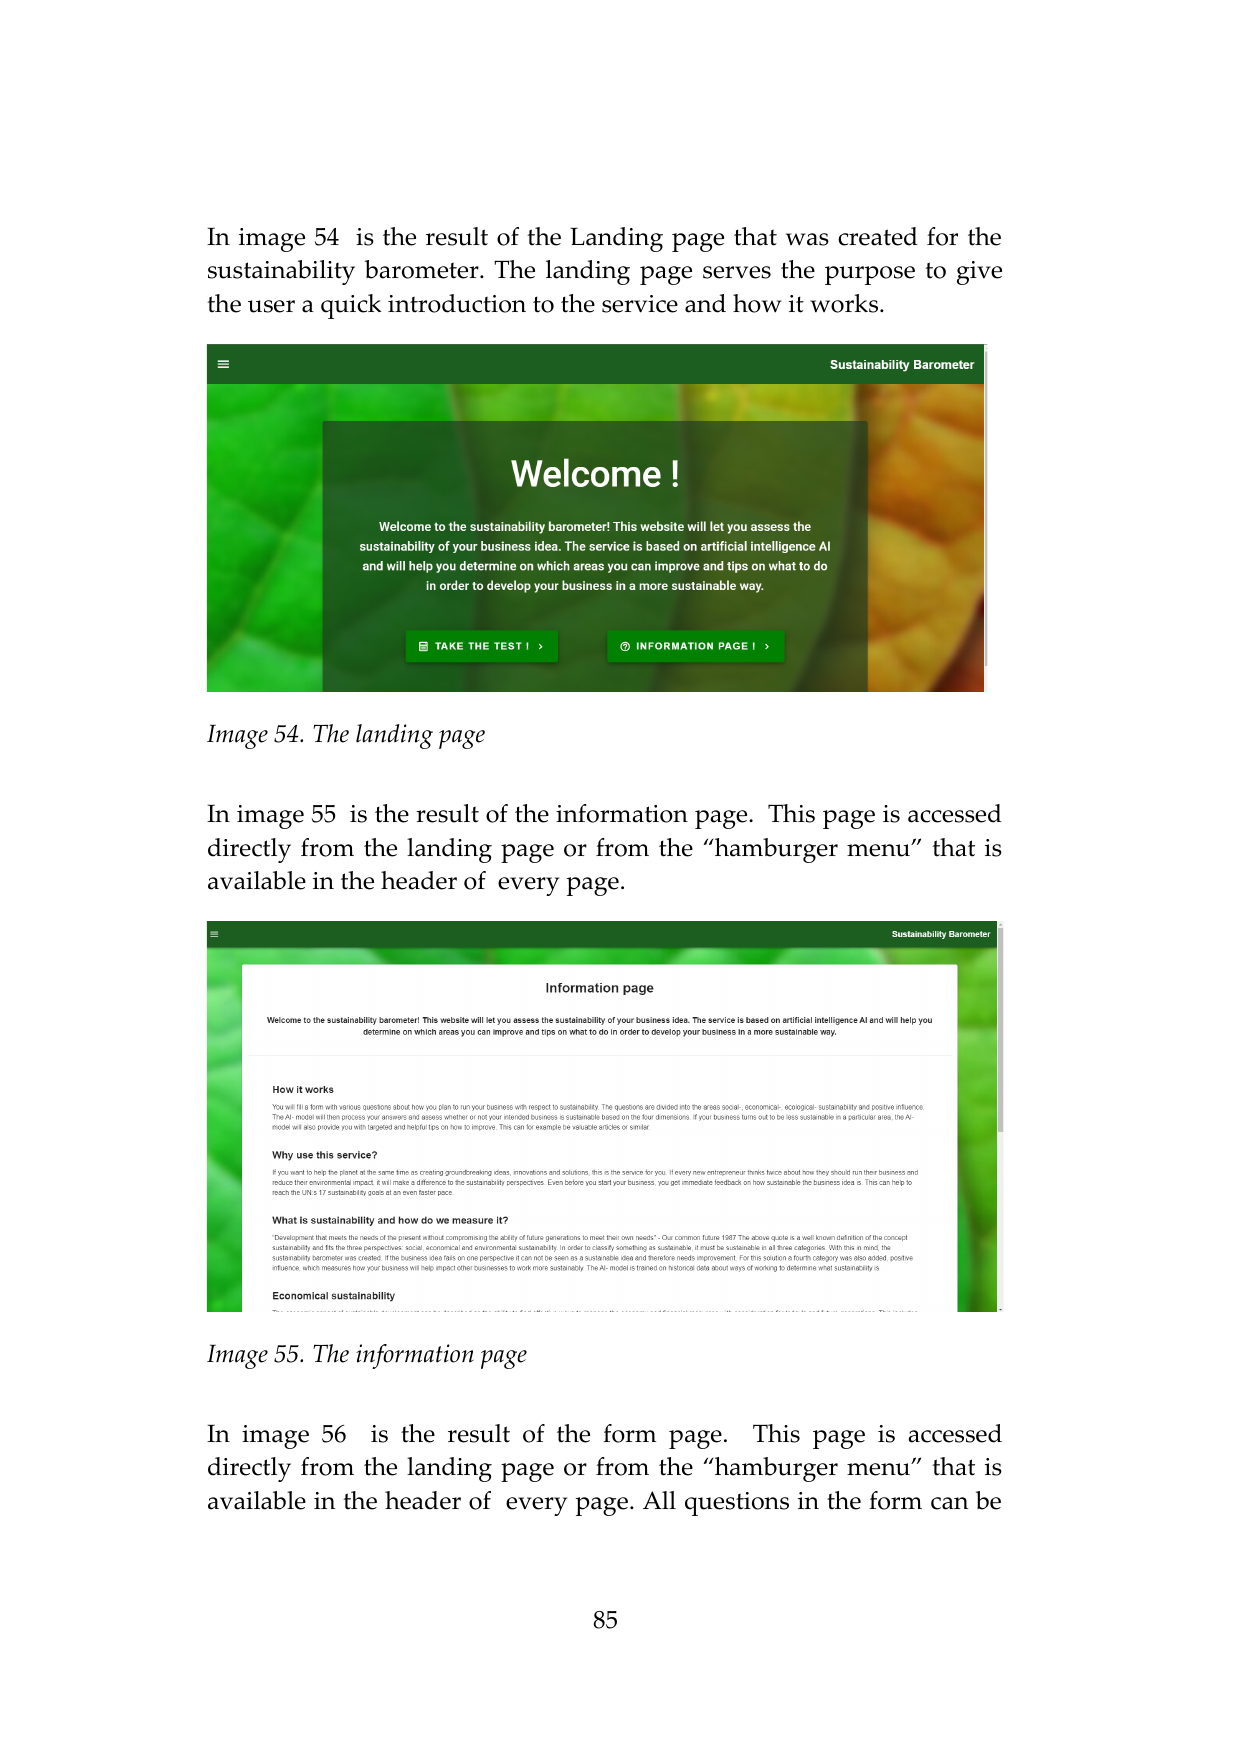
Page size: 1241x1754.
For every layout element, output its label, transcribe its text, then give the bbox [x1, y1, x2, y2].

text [207, 1415, 1004, 1517]
picture [206, 344, 988, 692]
text Image 55. The information page [207, 1336, 1004, 1370]
text In image 54 is the result of the Landing page that was created for the sustainability barometer. The landing page serves the purpose to give the user a quick introduction to the service and how it works. [207, 218, 1004, 320]
text Image 54. The landing page [207, 716, 1004, 750]
text In image 55 is the result of the information page. This page is accessed directly from the landing page or from the “hamburger menu” that is available in the header of every page. [207, 796, 1004, 897]
picture [206, 921, 1004, 1312]
